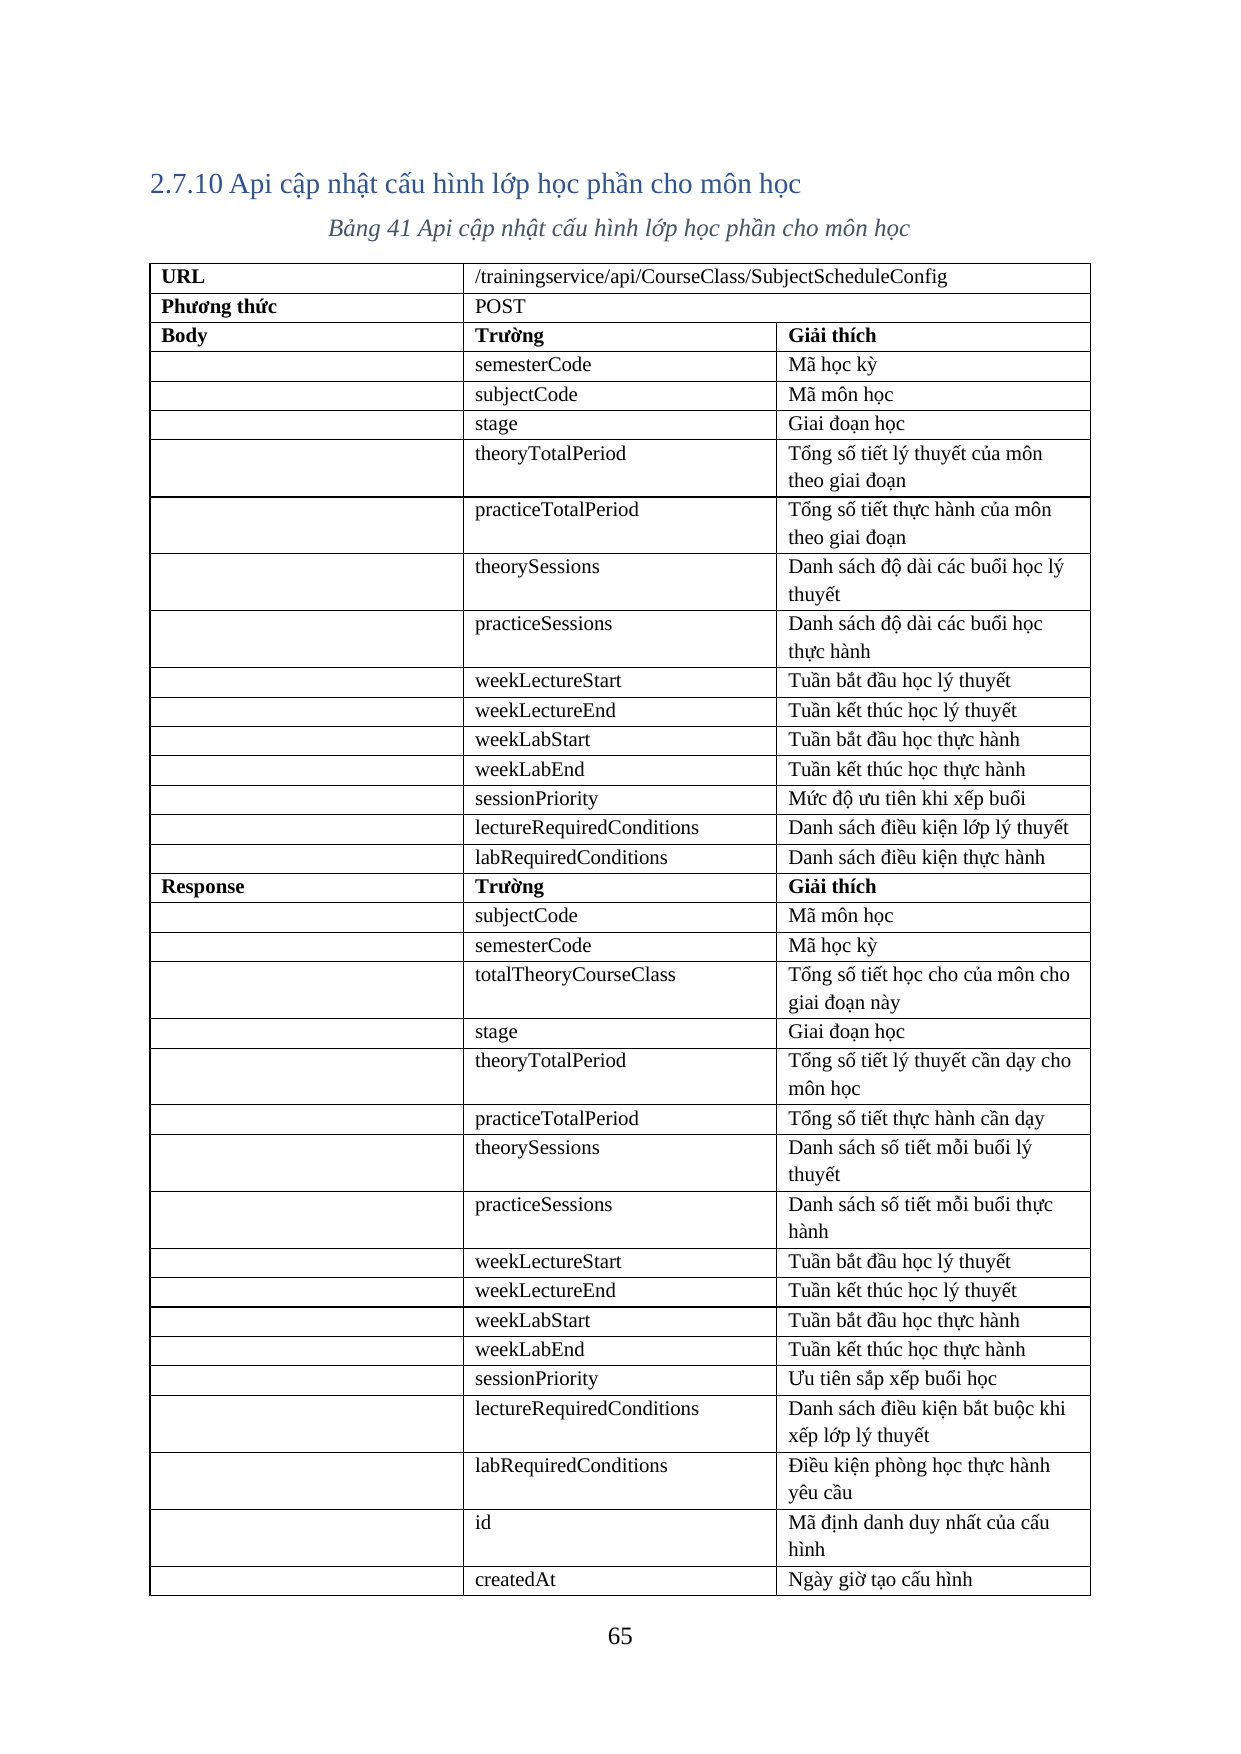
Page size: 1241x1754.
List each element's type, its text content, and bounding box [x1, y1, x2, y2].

table_cell practiceSessions [464, 1192, 776, 1248]
table_cell weekLectureEnd [464, 1278, 776, 1306]
table_cell weekLabStart [464, 1308, 776, 1336]
table_cell Giai đoạn học [777, 411, 1090, 439]
table_cell [151, 352, 463, 381]
table_cell Response [151, 874, 463, 902]
table_cell Điều kiện phòng học thực hành yêu cầu [777, 1453, 1090, 1508]
table_cell Tuần bắt đầu học lý thuyết [777, 668, 1090, 697]
table_cell [151, 1567, 463, 1595]
table_cell [151, 554, 463, 610]
table_cell [151, 933, 463, 961]
table_cell lectureRequiredConditions [464, 815, 776, 843]
table_cell Tổng số tiết thực hành của môn theo giai đoạn [777, 498, 1090, 553]
table_cell [151, 1453, 463, 1508]
table_cell [151, 498, 463, 553]
table_cell Giai đoạn học [777, 1019, 1090, 1047]
table_cell Tổng số tiết lý thuyết cần dạy cho môn học [777, 1049, 1090, 1104]
table_cell theorySessions [464, 554, 776, 610]
table_cell Giải thích [777, 874, 1090, 902]
table_cell practiceSessions [464, 611, 776, 667]
table_cell [151, 815, 463, 843]
table_cell Danh sách số tiết mỗi buổi thực hành [777, 1192, 1090, 1248]
table_cell Danh sách độ dài các buổi học lý thuyết [777, 554, 1090, 610]
subtitle 2.7.10 Api cập nhật cấu hình lớp học phần cho môn học [150, 167, 1090, 200]
table_cell [151, 727, 463, 755]
table_cell Trường [464, 323, 776, 351]
table_cell Tuần bắt đầu học thực hành [777, 1308, 1090, 1336]
table_cell [151, 1278, 463, 1306]
table_cell [151, 1366, 463, 1394]
table_cell [151, 1249, 463, 1277]
table_cell id [464, 1510, 776, 1566]
table_cell practiceTotalPeriod [464, 498, 776, 553]
table_cell Tổng số tiết học cho của môn cho giai đoạn này [777, 962, 1090, 1018]
table_cell Ngày giờ tạo cấu hình [777, 1567, 1090, 1595]
table_cell Giải thích [777, 323, 1090, 351]
table_cell subjectCode [464, 903, 776, 932]
table_cell stage [464, 1019, 776, 1047]
table_cell theorySessions [464, 1135, 776, 1191]
table_cell [151, 382, 463, 410]
table_cell Danh sách điều kiện bắt buộc khi xếp lớp lý thuyết [777, 1396, 1090, 1452]
table_cell Danh sách số tiết mỗi buổi lý thuyết [777, 1135, 1090, 1191]
table_cell [151, 903, 463, 932]
table_cell [151, 786, 463, 814]
table_cell [151, 1135, 463, 1191]
table_cell Tuần kết thúc học thực hành [777, 756, 1090, 785]
table_cell labRequiredConditions [464, 845, 776, 873]
table_cell [151, 698, 463, 726]
table_cell [151, 1105, 463, 1134]
table_cell Ưu tiên sắp xếp buổi học [777, 1366, 1090, 1394]
table_cell Phương thức [151, 294, 463, 322]
table_cell totalTheoryCourseClass [464, 962, 776, 1018]
table_cell [151, 1308, 463, 1336]
table_cell Mức độ ưu tiên khi xếp buổi [777, 786, 1090, 814]
table_cell Danh sách điều kiện thực hành [777, 845, 1090, 873]
table_cell Danh sách độ dài các buổi học thực hành [777, 611, 1090, 667]
table_cell Body [151, 323, 463, 351]
table_cell Mã định danh duy nhất của cấu hình [777, 1510, 1090, 1566]
table_cell [151, 845, 463, 873]
table_cell weekLectureStart [464, 1249, 776, 1277]
table_cell sessionPriority [464, 1366, 776, 1394]
table_cell [151, 1510, 463, 1566]
table_cell [151, 756, 463, 785]
table_cell Danh sách điều kiện lớp lý thuyết [777, 815, 1090, 843]
table_cell weekLectureEnd [464, 698, 776, 726]
table_cell Tổng số tiết thực hành cần dạy [777, 1105, 1090, 1134]
table_cell Mã môn học [777, 903, 1090, 932]
table_cell lectureRequiredConditions [464, 1396, 776, 1452]
table_cell Mã học kỳ [777, 352, 1090, 381]
table_cell Tổng số tiết lý thuyết của môn theo giai đoạn [777, 440, 1090, 496]
table_cell subjectCode [464, 382, 776, 410]
table_cell theoryTotalPeriod [464, 440, 776, 496]
table_header /trainingservice/api/CourseClass/SubjectScheduleConfig [464, 264, 1090, 292]
table_cell Tuần kết thúc học lý thuyết [777, 1278, 1090, 1306]
table_cell weekLectureStart [464, 668, 776, 697]
table_cell [151, 1019, 463, 1047]
table_cell [151, 1337, 463, 1365]
table_cell semesterCode [464, 933, 776, 961]
text Bảng 41 Api cập nhật cấu hình lớp học phần cho môn học [150, 213, 1090, 242]
table_cell labRequiredConditions [464, 1453, 776, 1508]
table_cell [151, 1192, 463, 1248]
table_cell practiceTotalPeriod [464, 1105, 776, 1134]
table_cell [151, 411, 463, 439]
table_cell [151, 962, 463, 1018]
table_cell [151, 668, 463, 697]
table_cell Tuần bắt đầu học thực hành [777, 727, 1090, 755]
table_cell Mã học kỳ [777, 933, 1090, 961]
table_cell weekLabEnd [464, 1337, 776, 1365]
table_cell [151, 611, 463, 667]
table_header URL [151, 264, 463, 292]
table_cell [151, 1396, 463, 1452]
table_cell POST [464, 294, 1090, 322]
table_cell theoryTotalPeriod [464, 1049, 776, 1104]
table_cell [151, 440, 463, 496]
table_cell weekLabStart [464, 727, 776, 755]
table_cell Tuần kết thúc học thực hành [777, 1337, 1090, 1365]
table_cell Trường [464, 874, 776, 902]
table_cell weekLabEnd [464, 756, 776, 785]
table_cell Tuần kết thúc học lý thuyết [777, 698, 1090, 726]
table_cell Tuần bắt đầu học lý thuyết [777, 1249, 1090, 1277]
table_cell stage [464, 411, 776, 439]
table_cell semesterCode [464, 352, 776, 381]
table_cell createdAt [464, 1567, 776, 1595]
table_cell sessionPriority [464, 786, 776, 814]
table_cell [151, 1049, 463, 1104]
table_cell Mã môn học [777, 382, 1090, 410]
